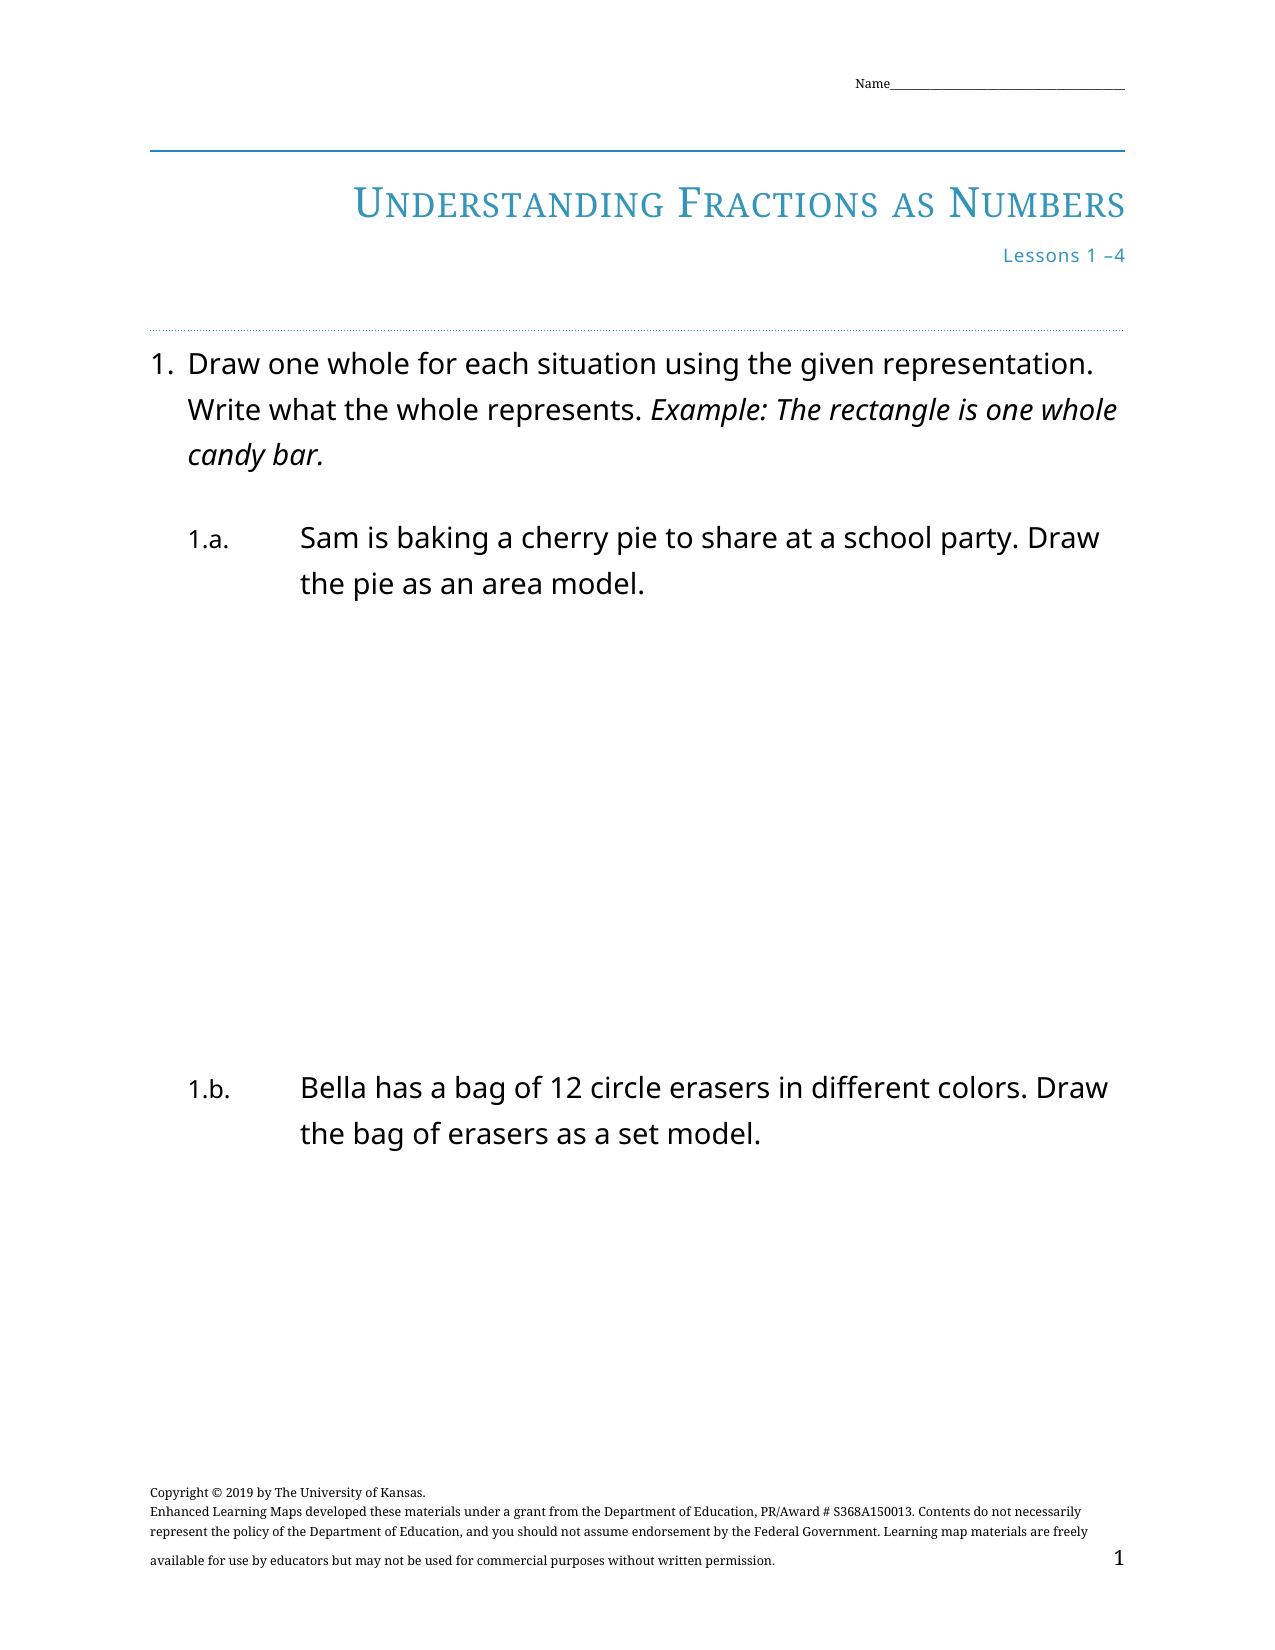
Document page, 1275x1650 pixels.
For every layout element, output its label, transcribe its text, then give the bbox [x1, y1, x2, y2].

title Understanding Fractions as Numbers [150, 152, 1125, 230]
list Sam is baking a cherry pie to share at a school party. Draw the pie as an area model. [187, 518, 1125, 776]
list Bella has a bag of 12 circle erasers in different colors. Draw the bag of erasers as a set model. [187, 1067, 1125, 1325]
subtitle Lessons 1 –4 [150, 242, 1125, 268]
list Draw one whole for each situation using the given representation. Write what the whole represents. Example: The rectangle is one whole candy bar. [150, 330, 1125, 474]
